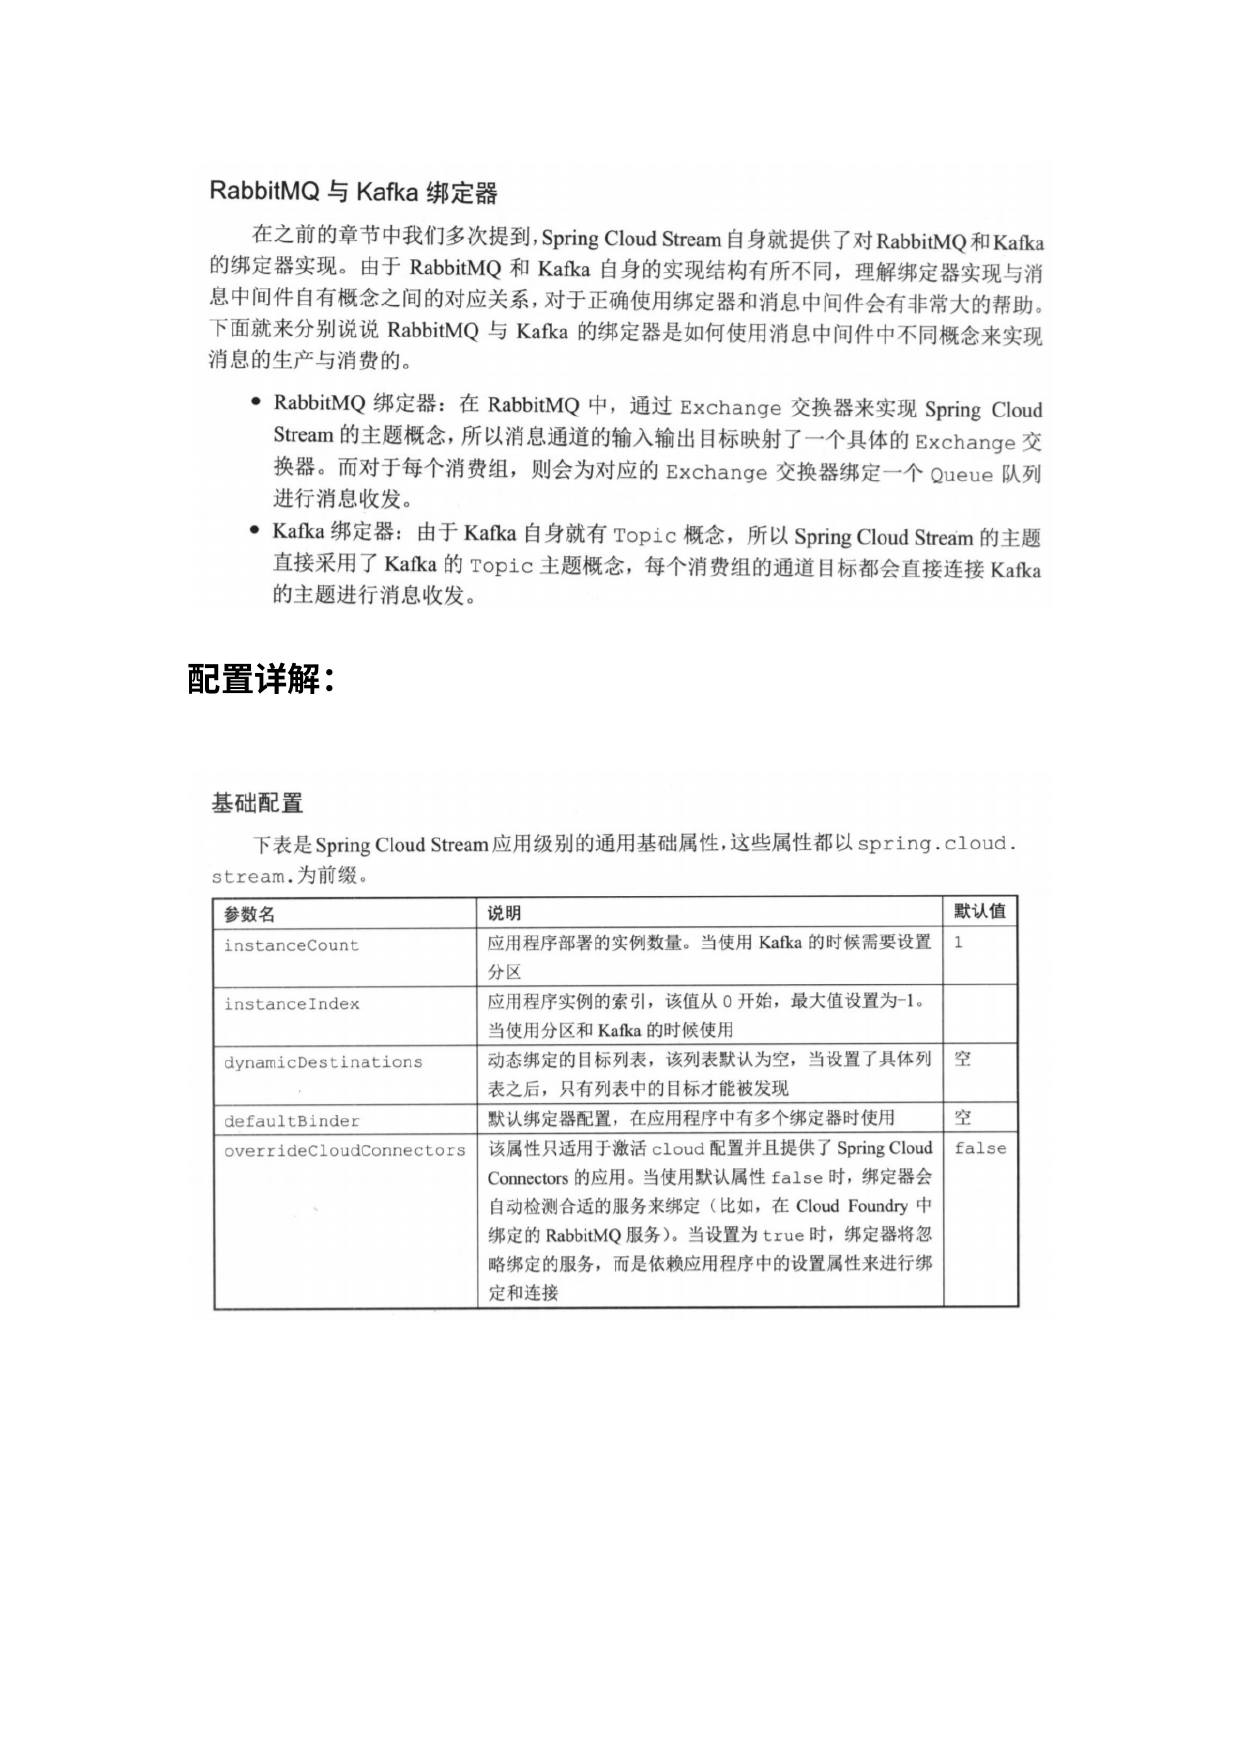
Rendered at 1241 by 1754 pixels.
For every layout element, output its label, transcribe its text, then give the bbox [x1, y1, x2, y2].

picture [187, 771, 1053, 1322]
subtitle 配置详解： [187, 644, 1053, 709]
picture [187, 162, 1053, 608]
